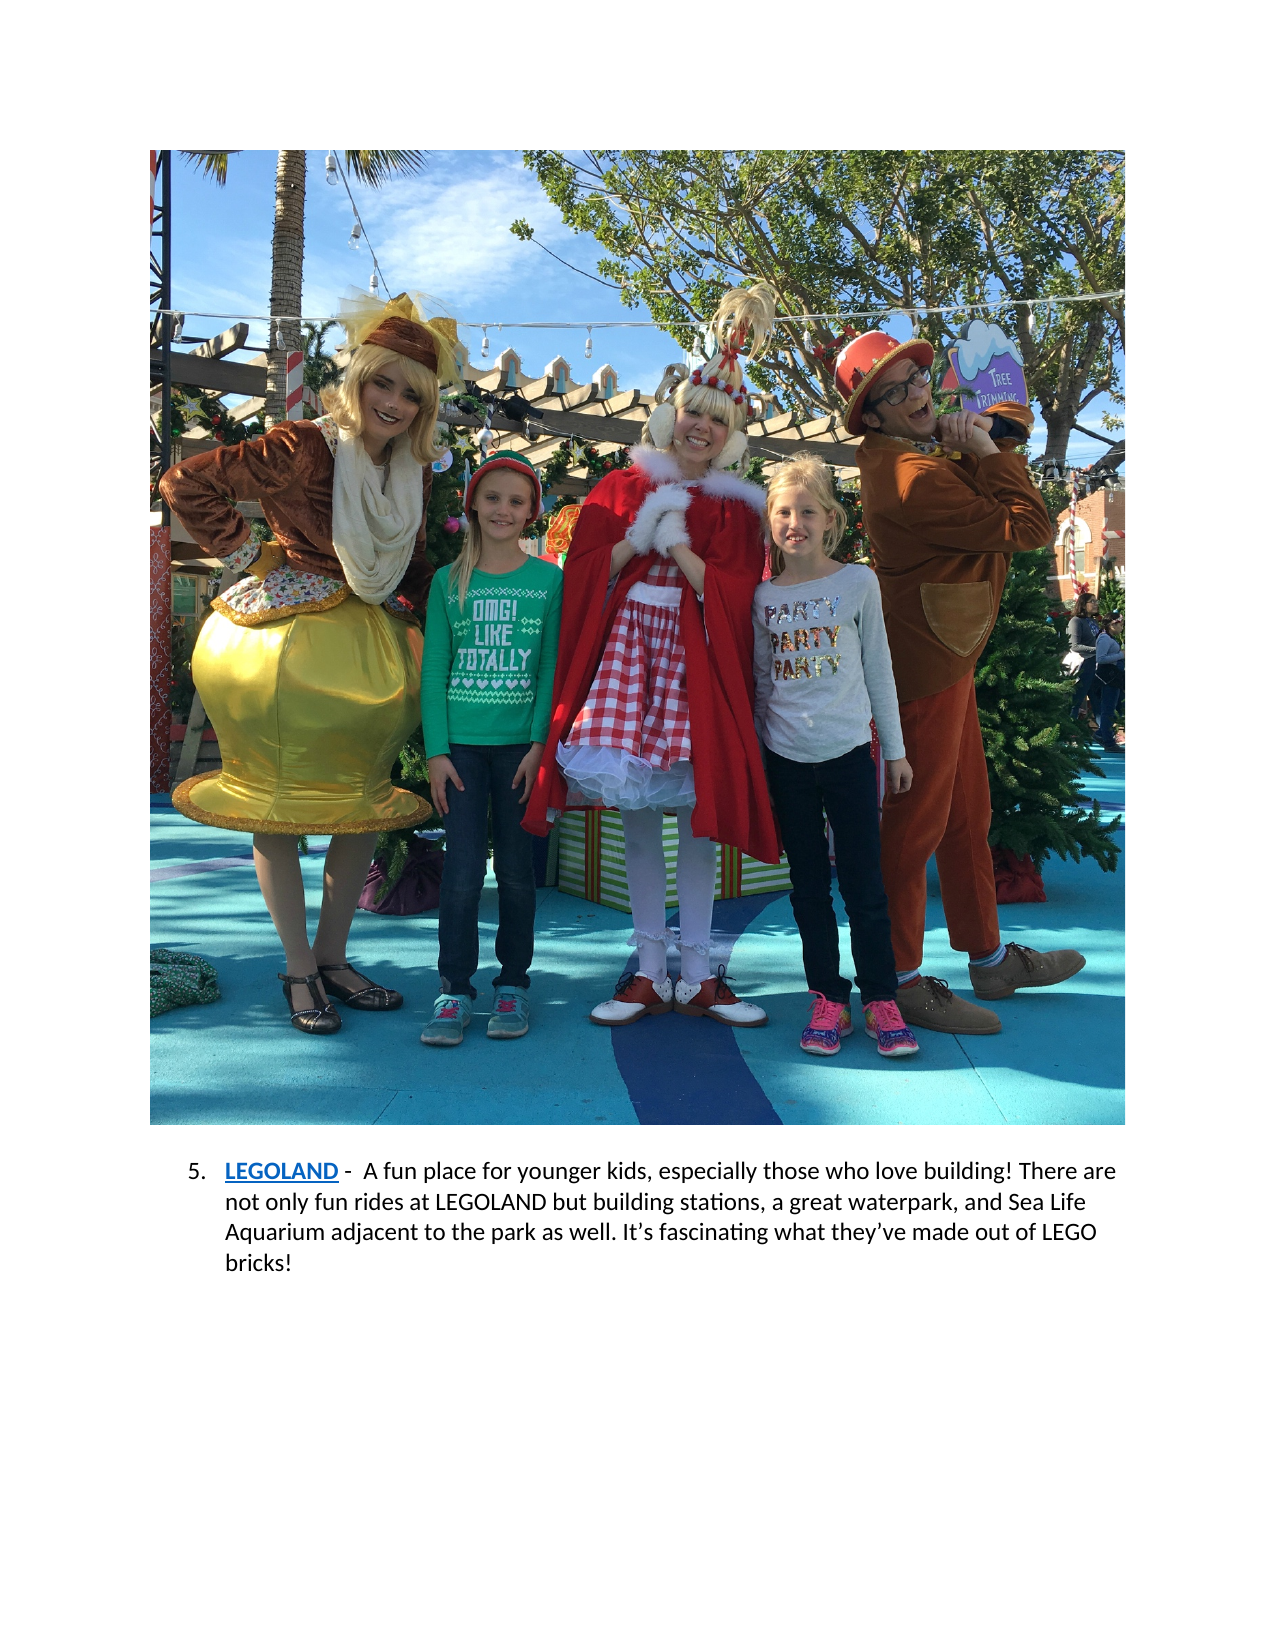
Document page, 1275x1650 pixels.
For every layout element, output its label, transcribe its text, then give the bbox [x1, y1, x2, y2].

picture [150, 150, 1125, 1125]
list LEGOLAND - A fun place for younger kids, especially those who love building! There are not only fun rides at LEGOLAND but building stations, a great waterpark, and Sea Life Aquarium adjacent to the park as well. It’s fascinating what they’ve made out of LEGO bricks! [187, 1156, 1125, 1278]
